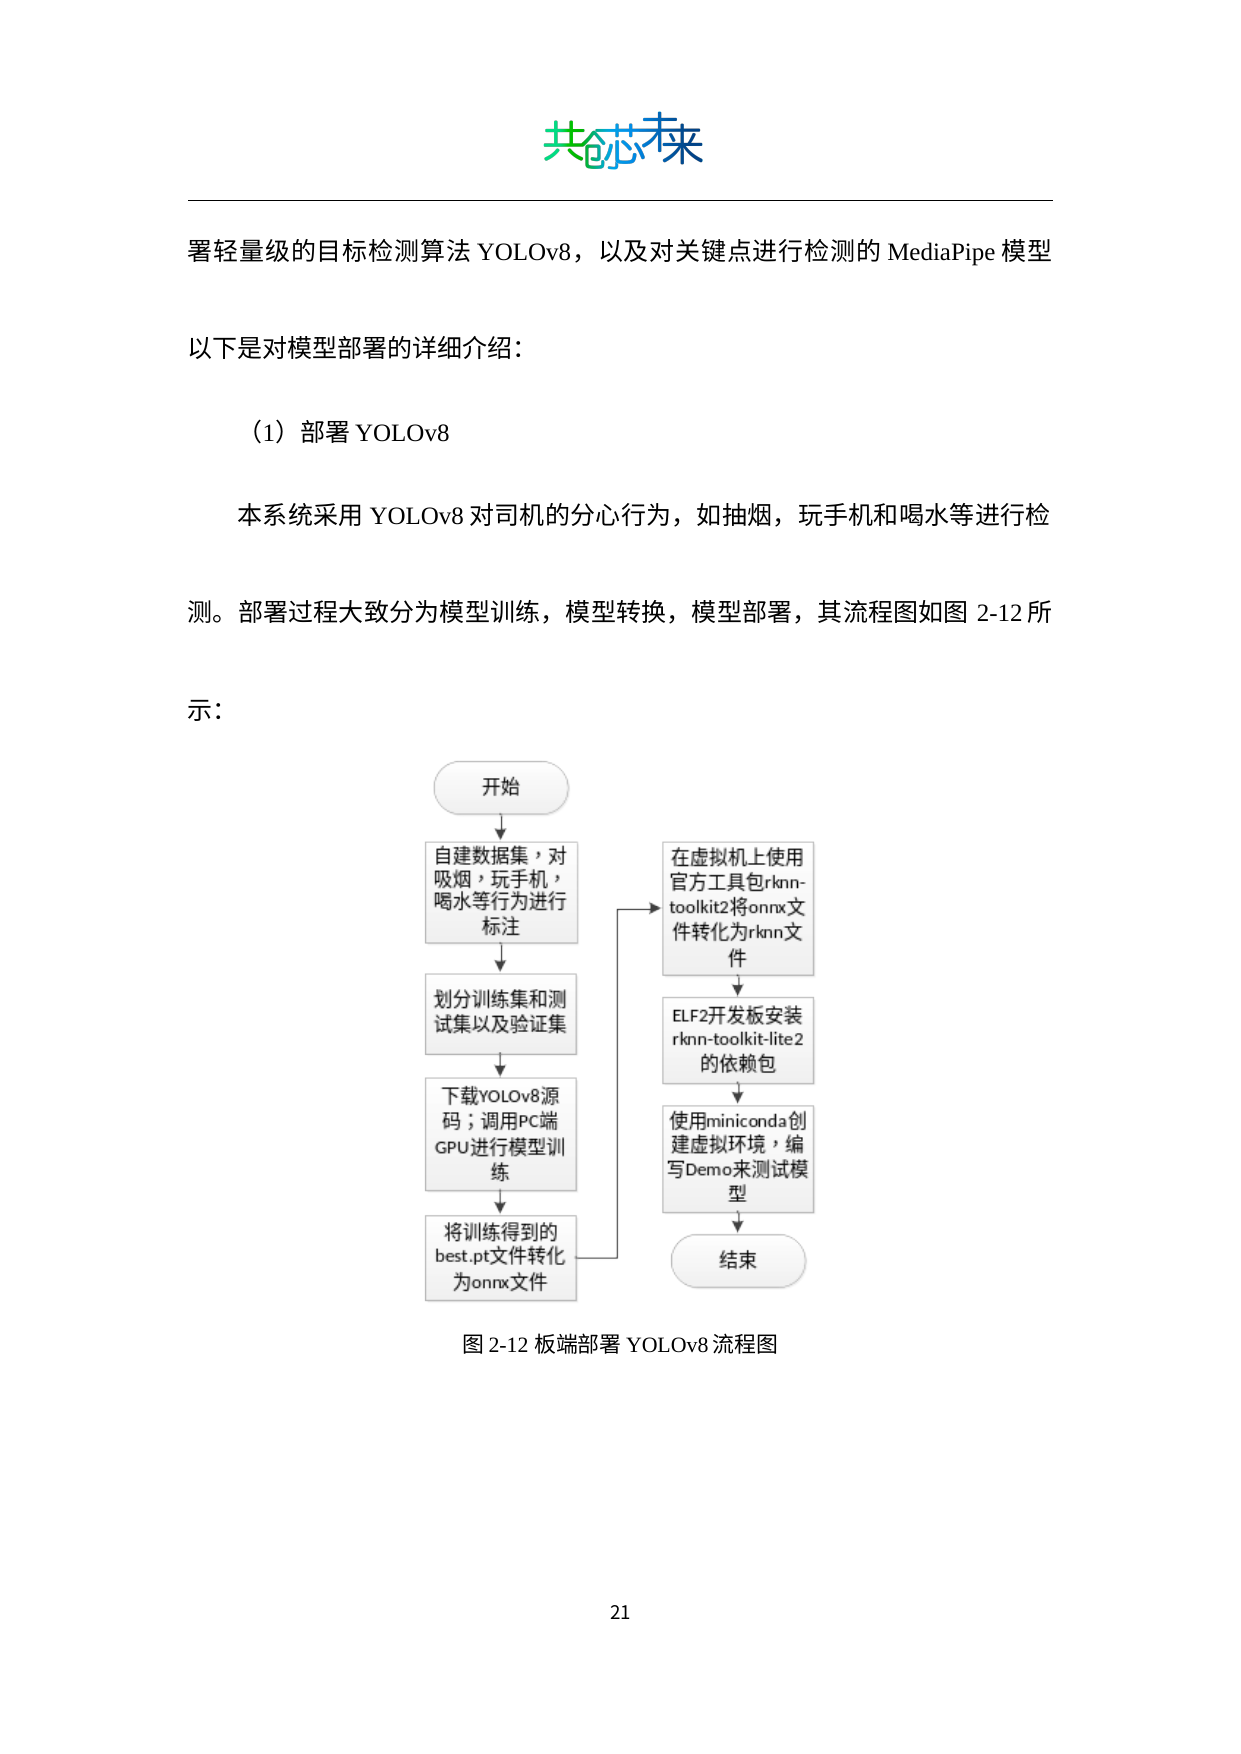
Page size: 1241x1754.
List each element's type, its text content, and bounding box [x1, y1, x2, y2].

text 图2-12 板端部署YOLOv8流程图 [187, 1326, 1053, 1359]
text （1）部署YOLOv8 [187, 398, 1053, 463]
text 本系统采用YOLOv8对司机的分心行为，如抽烟，玩手机和喝水等进行检测。部署过程大致分为模型训练，模型转换，模型部署，其流程图如图2-12所示： [187, 481, 1053, 741]
picture [510, 88, 730, 198]
text 由于需要实时监测司机状态和油箱安全，因此本系统于ELF2开发板上部署轻量级的目标检测算法YOLOv8，以及对关键点进行检测的MediaPipe模型。以下是对模型部署的详细介绍： [187, 217, 1053, 379]
